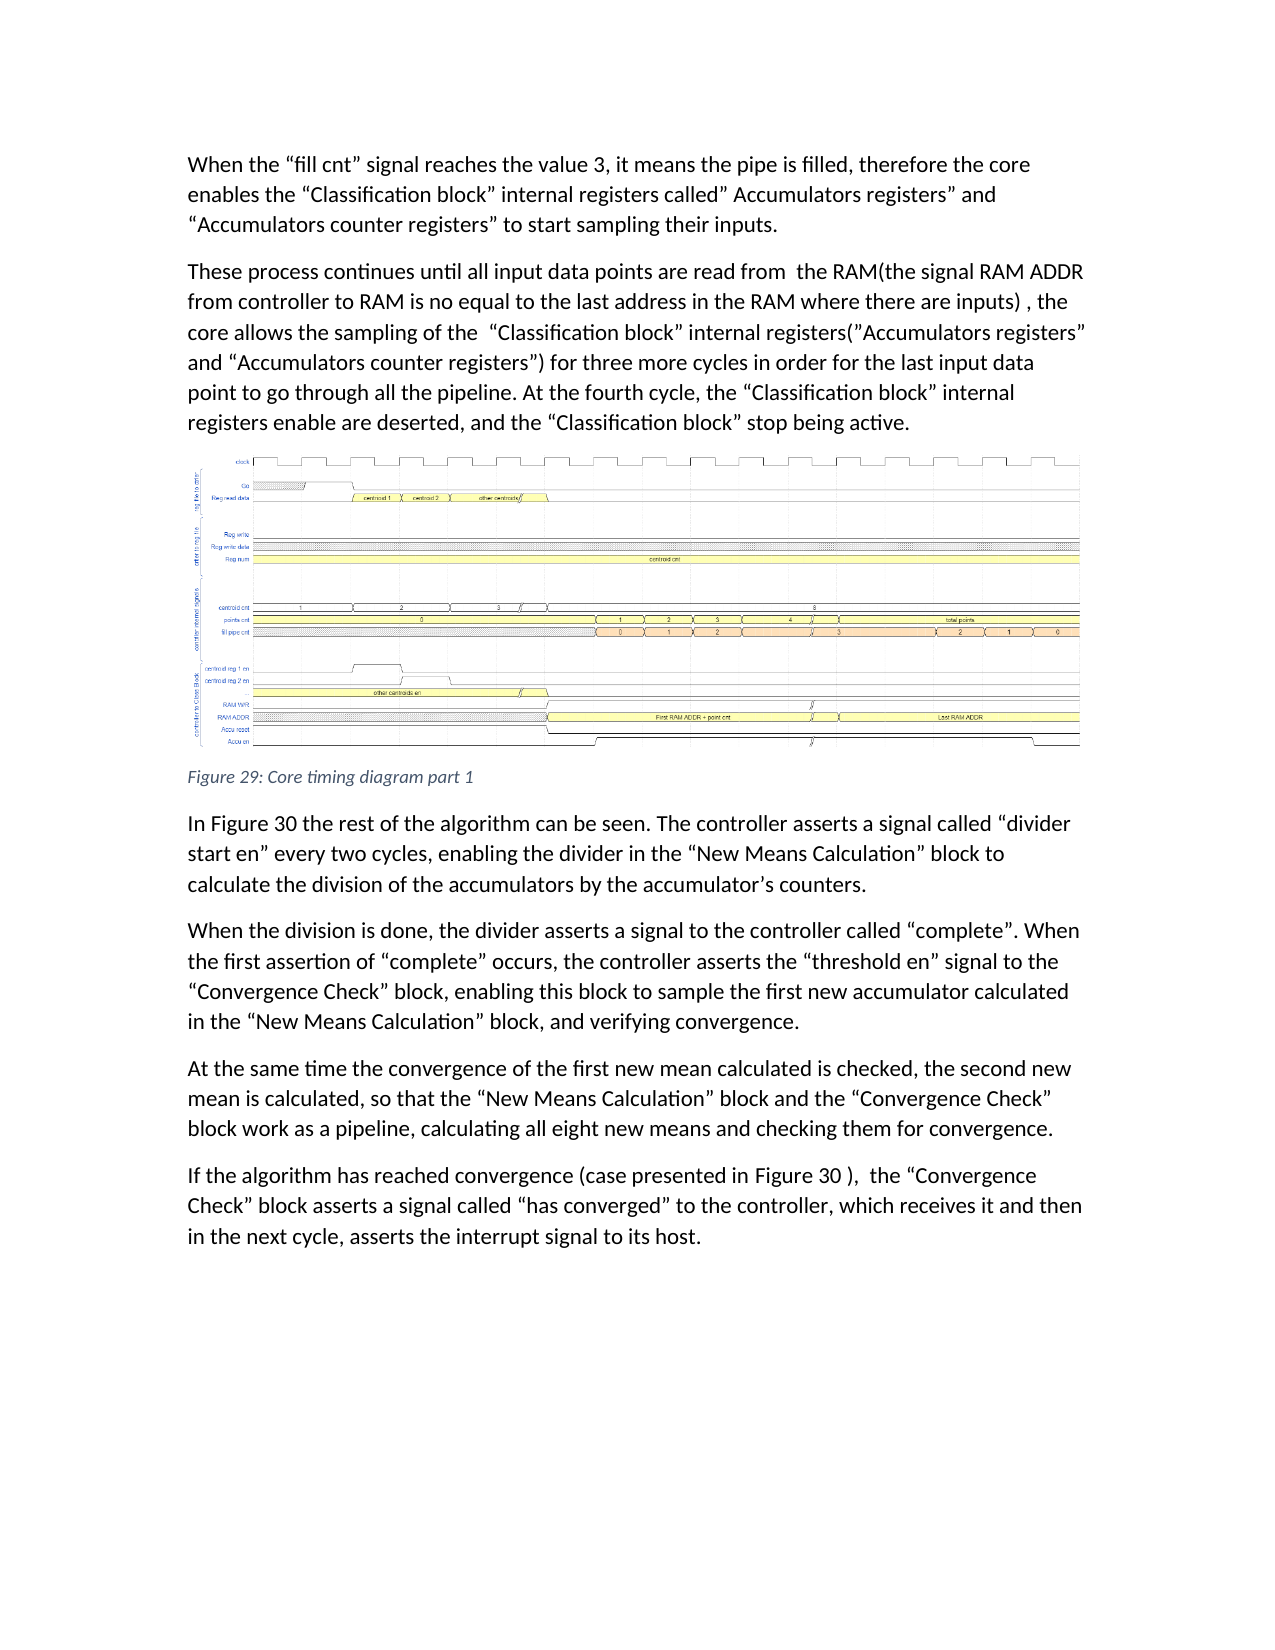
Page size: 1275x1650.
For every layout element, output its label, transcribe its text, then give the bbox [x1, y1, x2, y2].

text In Figure 24 the rest of the algorithm can be seen. The controller asserts a signal called “divider start en” every two cycles, enabling the divider in the “New Means Calculation” block to calculate the division of the accumulators by the accumulator’s counters. [187, 809, 1087, 898]
text When the division is done, the divider asserts a signal to the controller called “complete”. When the first assertion of “complete” occurs, the controller asserts the “threshold en” signal to the “Convergence Check” block, enabling this block to sample the first new accumulator calculated in the “New Means Calculation” block, and verifying convergence. [187, 917, 1087, 1035]
text At the same time the convergence of the first new mean calculated is checked, the second new mean is calculated, so that the “New Means Calculation” block and the “Convergence Check” block work as a pipeline, calculating all eight new means and checking them for convergence. [187, 1054, 1087, 1142]
text When the “fill cnt” signal reaches the value 3, it means the pipe is filled, therefore the core enables the “Classification block” internal registers called” Accumulators registers” and “Accumulators counter registers” to start sampling their inputs. [187, 150, 1087, 238]
picture [188, 455, 1087, 747]
text These process continues until all input data points are read from the RAM(the signal RAM ADDR from controller to RAM is no equal to the last address in the RAM where there are inputs) , the core allows the sampling of the “Classification block” internal registers(”Accumulators registers” and “Accumulators counter registers”) for three more cycles in order for the last input data point to go through all the pipeline. At the fourth cycle, the “Classification block” internal registers enable are deserted, and the “Classification block” stop being active. [187, 257, 1087, 436]
text If the algorithm has reached convergence (case presented in Figure 24 ), the “Convergence Check” block asserts a signal called “has converged” to the controller, which receives it and then in the next cycle, asserts the interrupt signal to its host. [187, 1161, 1087, 1250]
